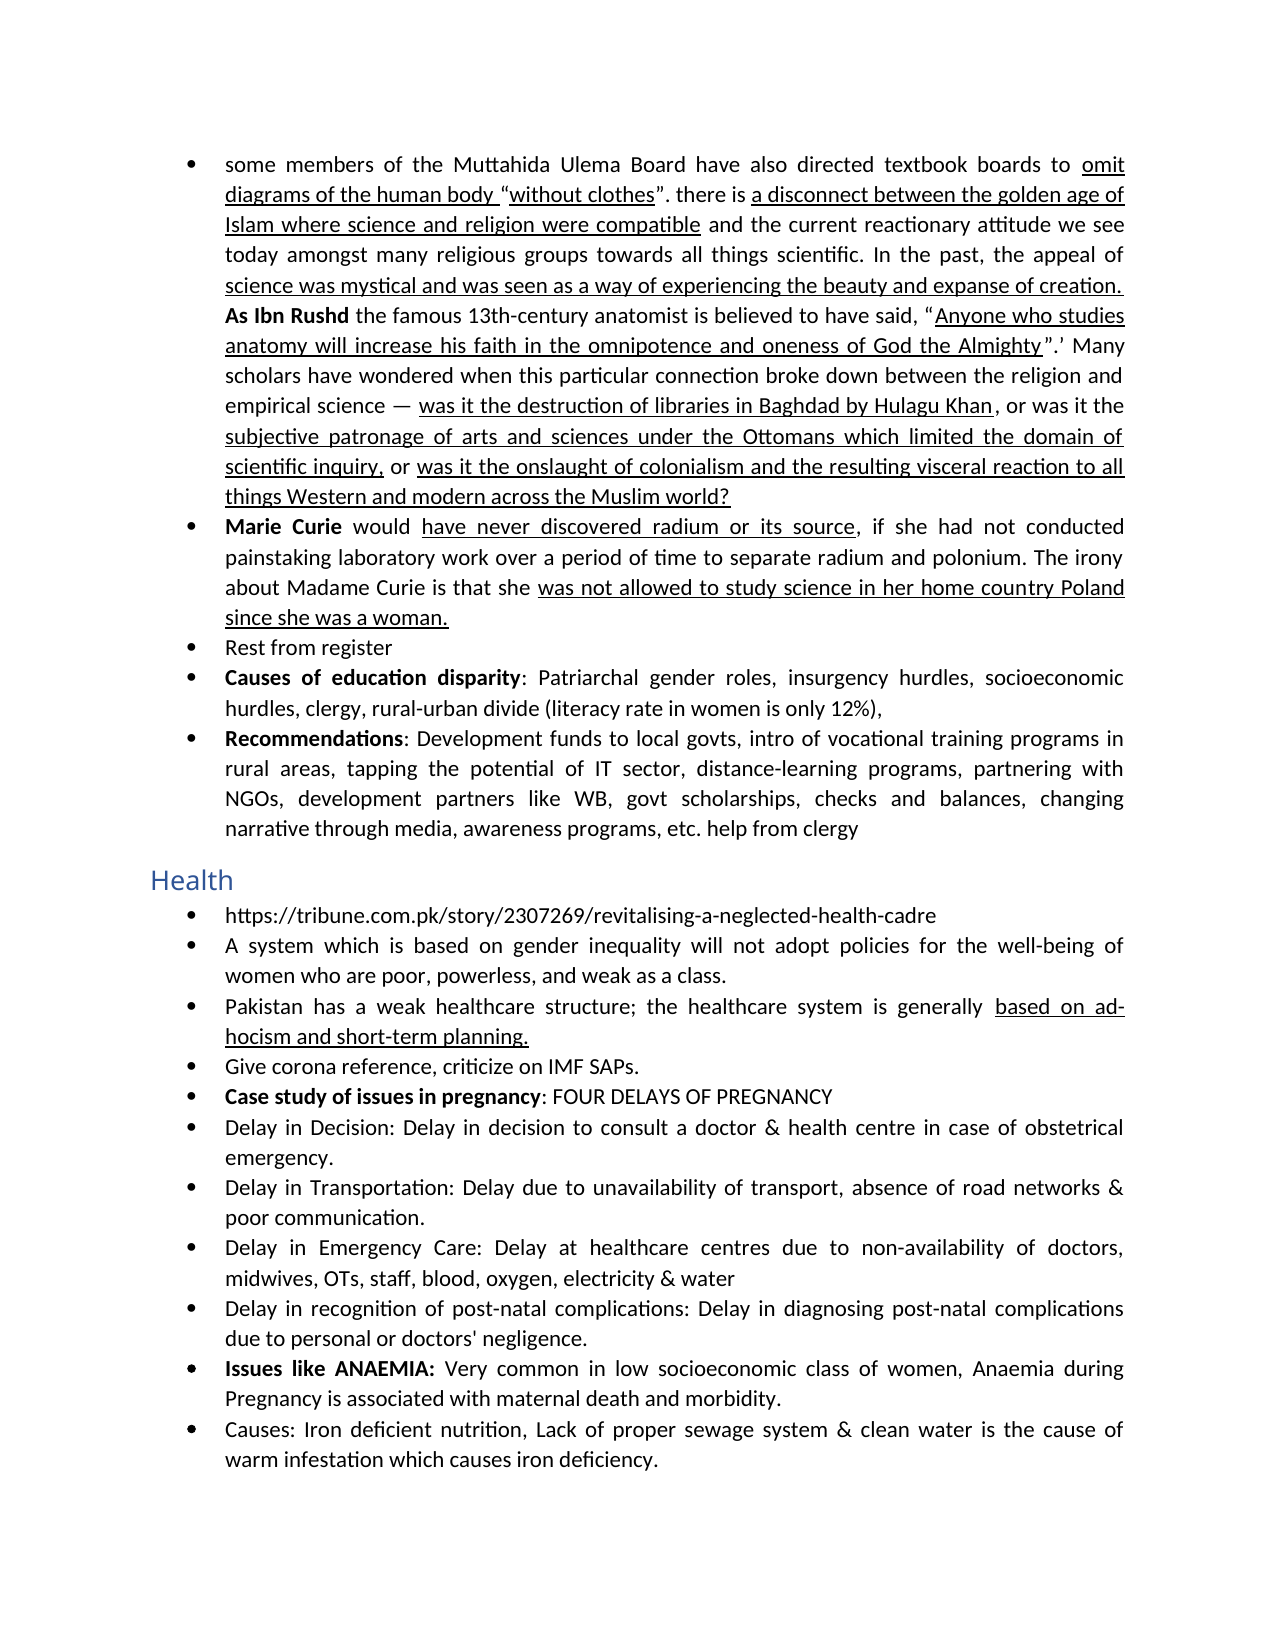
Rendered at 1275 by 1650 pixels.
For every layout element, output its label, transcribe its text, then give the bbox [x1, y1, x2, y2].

list Marie Curie would have never discovered radium or its source, if she had not conducted painstaking laboratory work over a period of time to separate radium and polonium. The irony about Madame Curie is that she was not allowed to study science in her home coun­­try Poland since she was a woman. [187, 512, 1125, 631]
list Case study of issues in pregnancy: FOUR DELAYS OF PREGNANCY [187, 1082, 1125, 1111]
list A system which is based on gender inequality will not adopt policies for the well-being of women who are poor, powerless, and weak as a class. [187, 931, 1125, 990]
subtitle Health [150, 861, 1125, 898]
list Delay in Decision: Delay in decision to consult a doctor & health centre in case of obstetrical emergency. [187, 1113, 1125, 1171]
list Delay in recognition of post-natal complications: Delay in diagnosing post-natal complications due to personal or doctors' negligence. [187, 1294, 1125, 1352]
list Recommendations: Development funds to local govts, intro of vocational training programs in rural areas, tapping the potential of IT sector, distance-learning programs, partnering with NGOs, development partners like WB, govt scholarships, checks and balances, changing narrative through media, awareness programs, etc. help from clergy [187, 724, 1125, 843]
list Pakistan has a weak healthcare structure; the healthcare system is generally based on ad-hocism and short-term planning. [187, 992, 1125, 1050]
list Delay in Emergency Care: Delay at healthcare centres due to non-availability of doctors, midwives, OTs, staff, blood, oxygen, electricity & water [187, 1233, 1125, 1292]
list https://tribune.com.pk/story/2307269/revitalising-a-neglected-health-cadre [187, 901, 1125, 929]
list Causes of education disparity: Patriarchal gender roles, insurgency hurdles, socioeconomic hurdles, clergy, rural-urban divide (literacy rate in women is only 12%), [187, 663, 1125, 722]
list Delay in Transportation: Delay due to unavailability of transport, absence of road networks & poor communication. [187, 1173, 1125, 1231]
list Issues like ANAEMIA: Very common in low socioeconomic class of women, Anaemia during Pregnancy is associated with maternal death and morbidity. [187, 1354, 1125, 1413]
list Rest from register [187, 633, 1125, 661]
list some members of the Muttahida Ulema Board have also directed textbook boards to omit diagrams of the human body “without clothes”. there is a disconnect between the golden age of Islam where science and religion were compatible and the current reactionary attitude we see today amongst many religious groups towards all things scientific. In the past, the appeal of science was mystical and was seen as a way of experiencing the beauty and expanse of creation. As Ibn Rushd the famous 13th-century anatomist is believed to have said, “Anyone who studies anatomy will increase his faith in the omnipotence and oneness of God the Almighty”.’ Many scholars have wondered when this particular connection broke down between the religion and empirical science — was it the destruction of libraries in Baghdad by Hulagu Khan, or was it the subjective patronage of arts and sciences under the Ottomans which limited the domain of scientific inquiry, or was it the onslaught of colonialism and the resulting visceral reaction to all things Western and modern across the Muslim world? [187, 150, 1125, 510]
list Causes: Iron deficient nutrition, Lack of proper sewage system & clean water is the cause of warm infestation which causes iron deficiency. [187, 1415, 1125, 1473]
list Give corona reference, criticize on IMF SAPs. [187, 1052, 1125, 1080]
